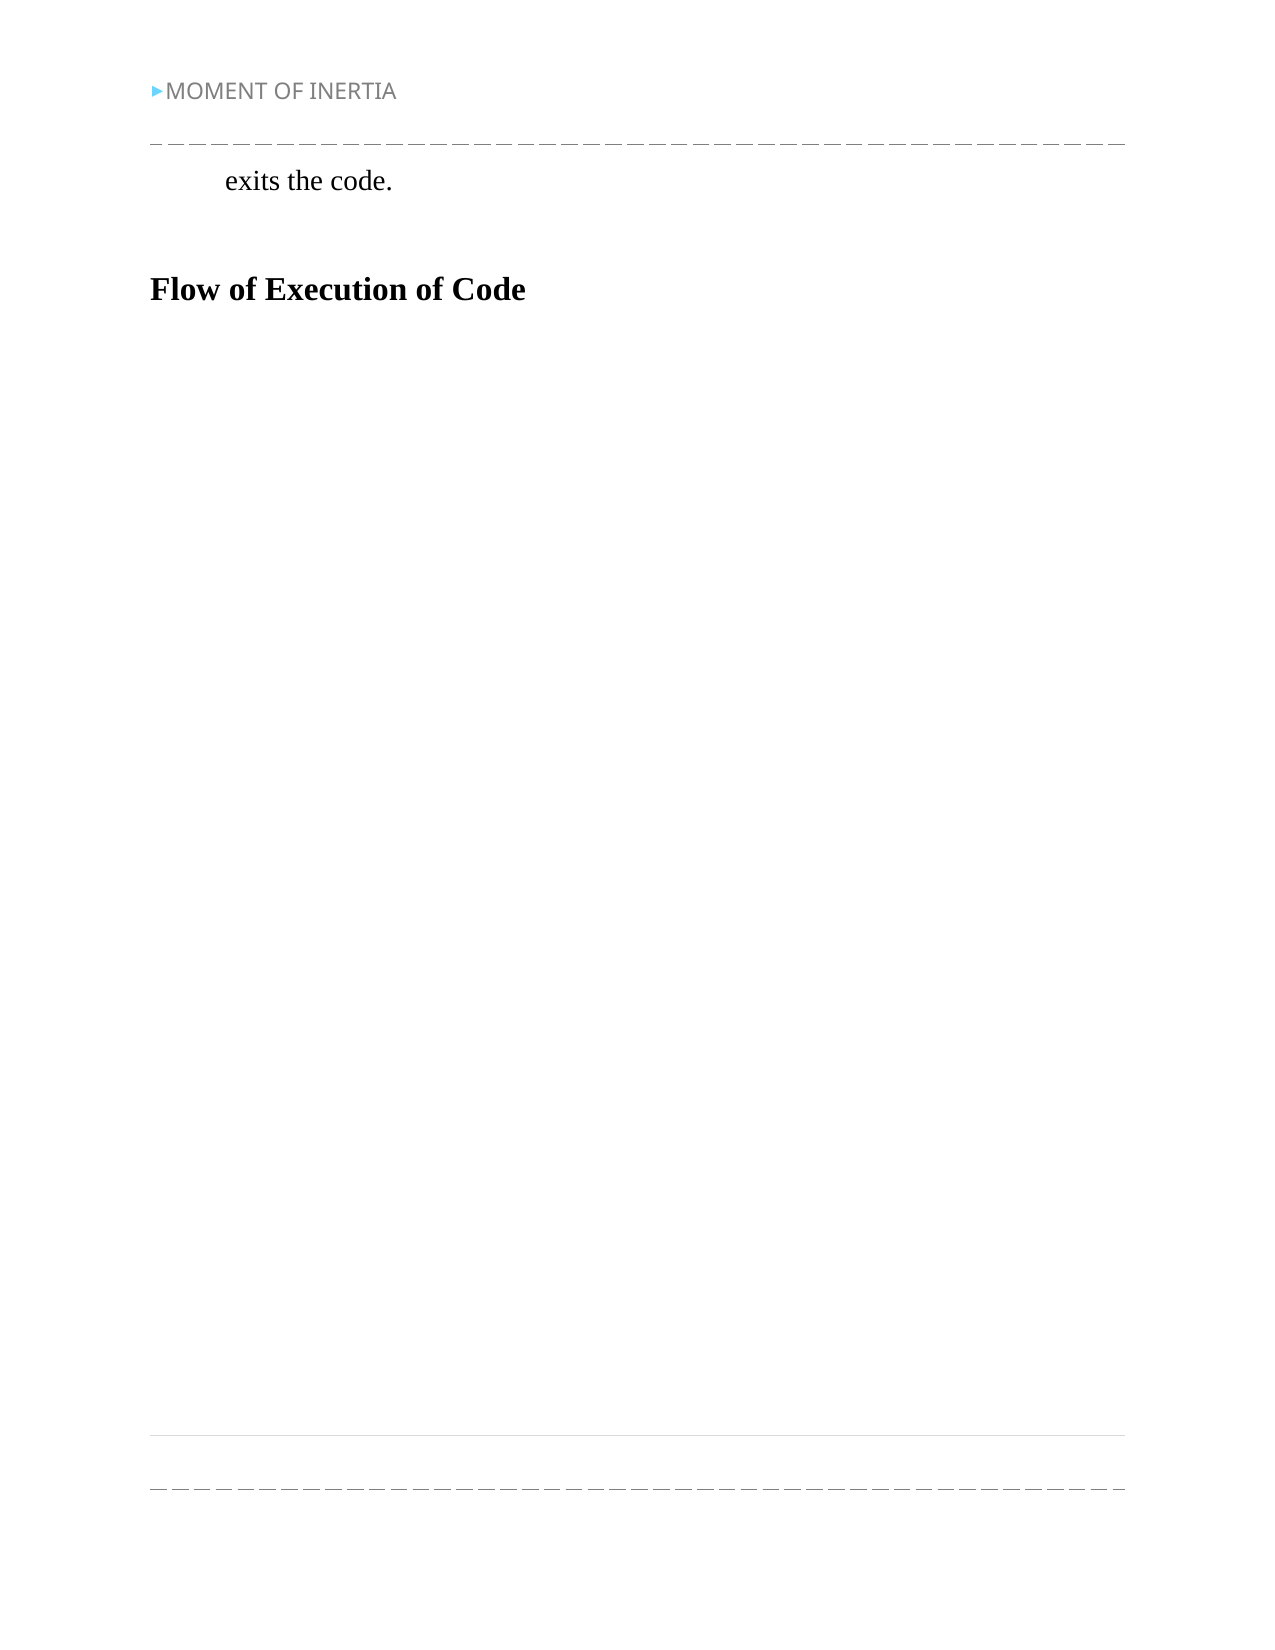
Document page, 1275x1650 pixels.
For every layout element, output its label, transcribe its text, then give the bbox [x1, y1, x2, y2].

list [187, 163, 1125, 197]
text Flow of Execution of Code [150, 269, 1125, 307]
